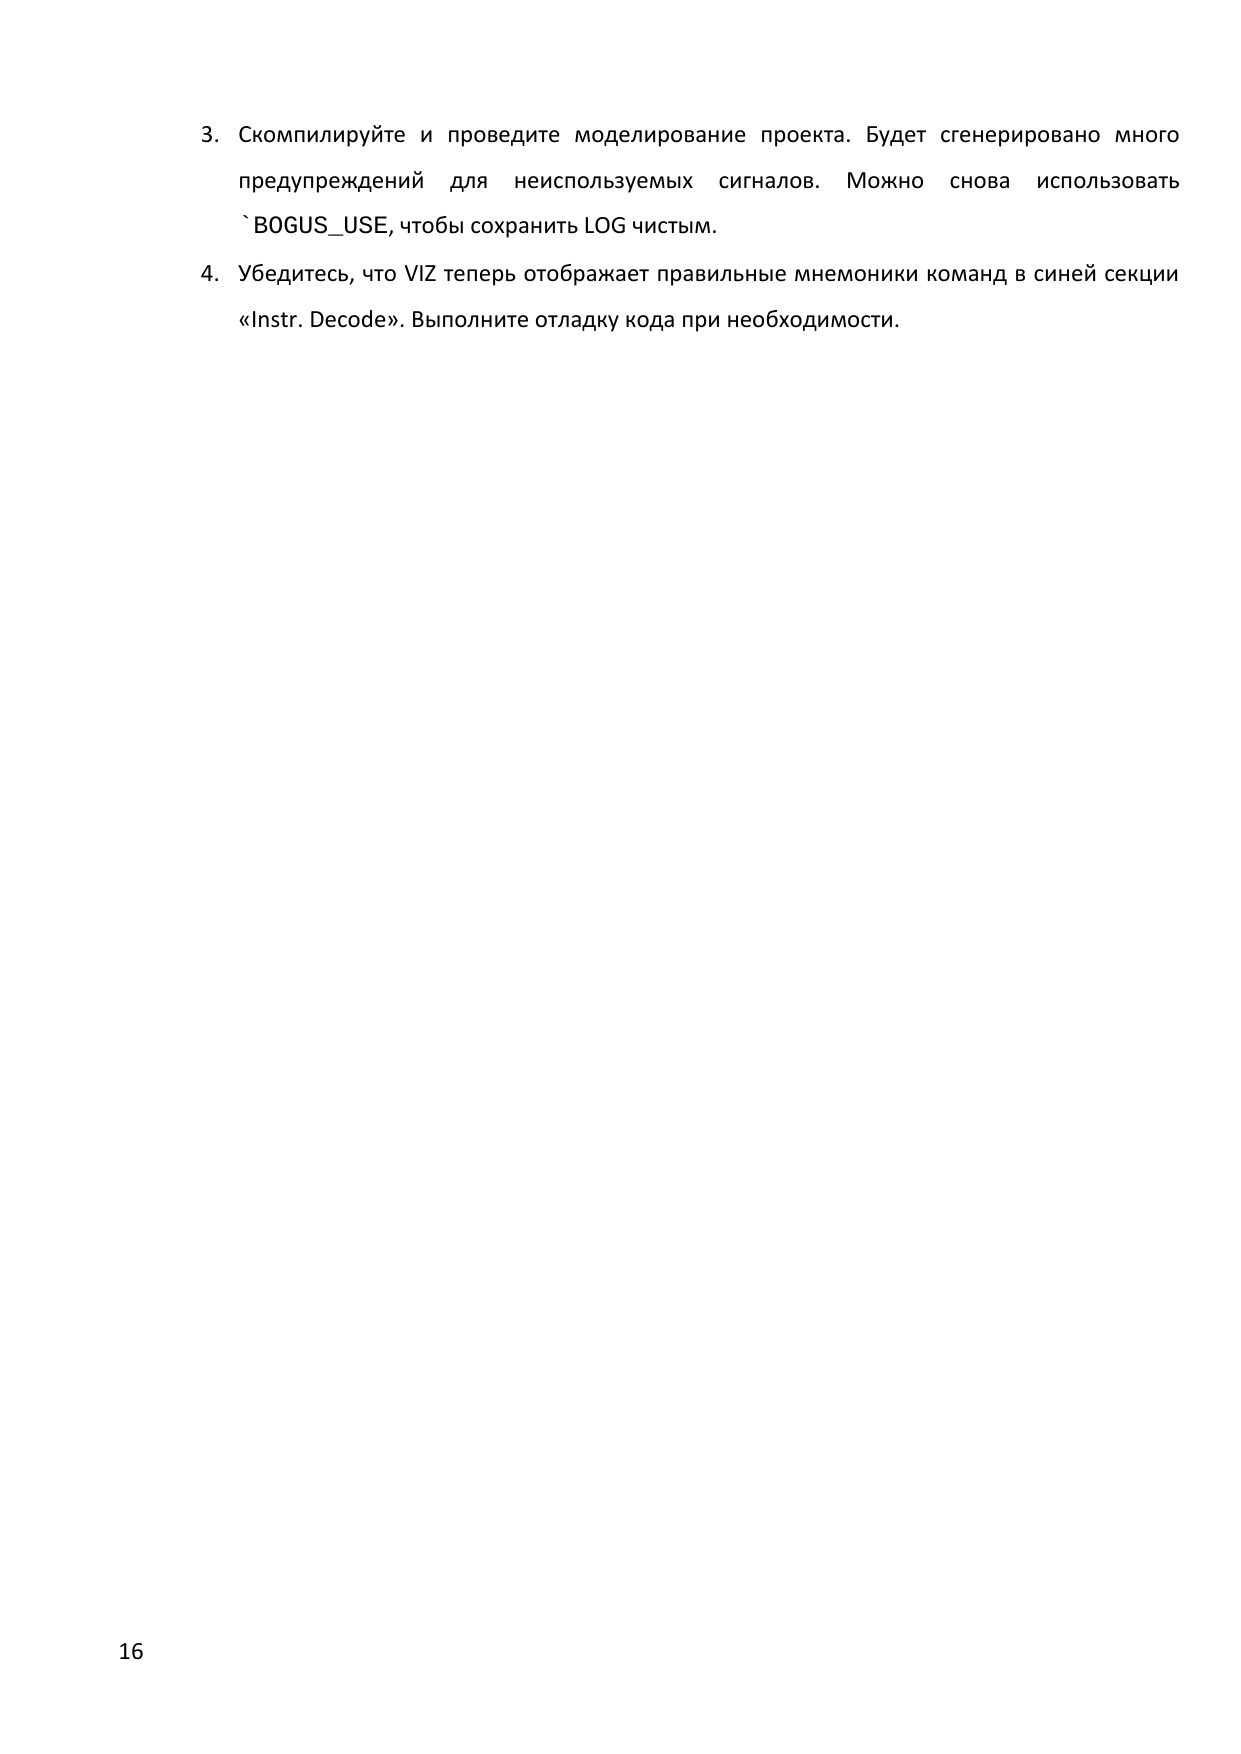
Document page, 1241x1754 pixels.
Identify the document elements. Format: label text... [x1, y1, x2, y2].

list Скомпилируйте и проведите моделирование проекта. Будет сгенерировано много предупреждений для неиспользуемых сигналов. Можно снова использовать `BOGUS_USE, чтобы сохранить LOG чистым. [201, 118, 1181, 241]
list Убедитесь, что VIZ теперь отображает правильные мнемоники команд в синей секции «Instr. Decode». Выполните отладку кода при необходимости. [201, 257, 1181, 333]
